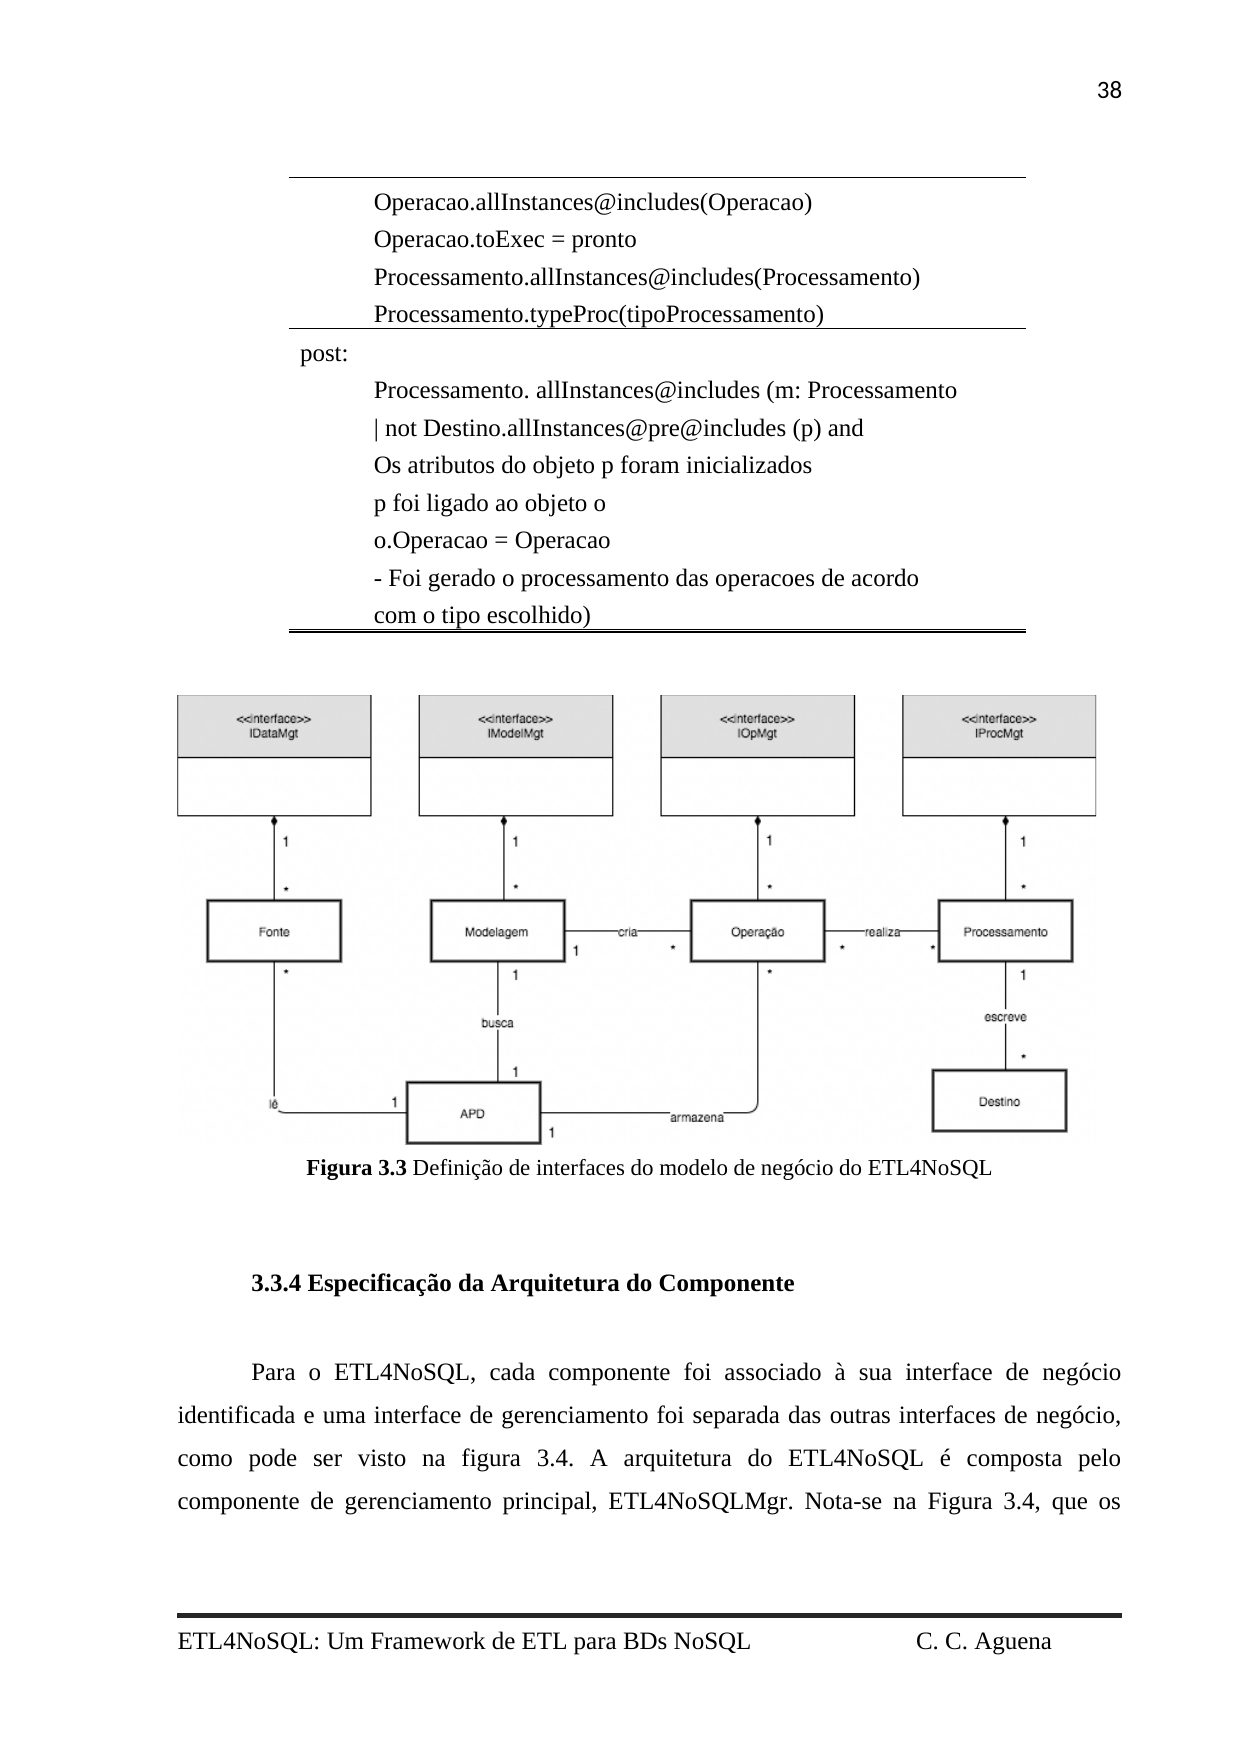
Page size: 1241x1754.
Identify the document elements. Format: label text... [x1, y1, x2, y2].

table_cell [289, 178, 1026, 328]
picture [177, 695, 1097, 1145]
text 3.3.4 Especificação da Arquitetura do Componente [177, 1268, 1122, 1297]
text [177, 1357, 1122, 1515]
table_cell post: Processamento. allInstances@includes (m: Processamento | not Destino.allInstances@pre@includes (p) and Os atributos do objeto p foram inicializados p foi ligado ao objeto o o.Operacao = Operacao - Foi gerado o processamento das operacoes de acordo com o tipo escolhido) [289, 329, 1026, 629]
text Figura 3.3 Definição de interfaces do modelo de negócio do ETL4NoSQL [177, 1145, 1122, 1180]
